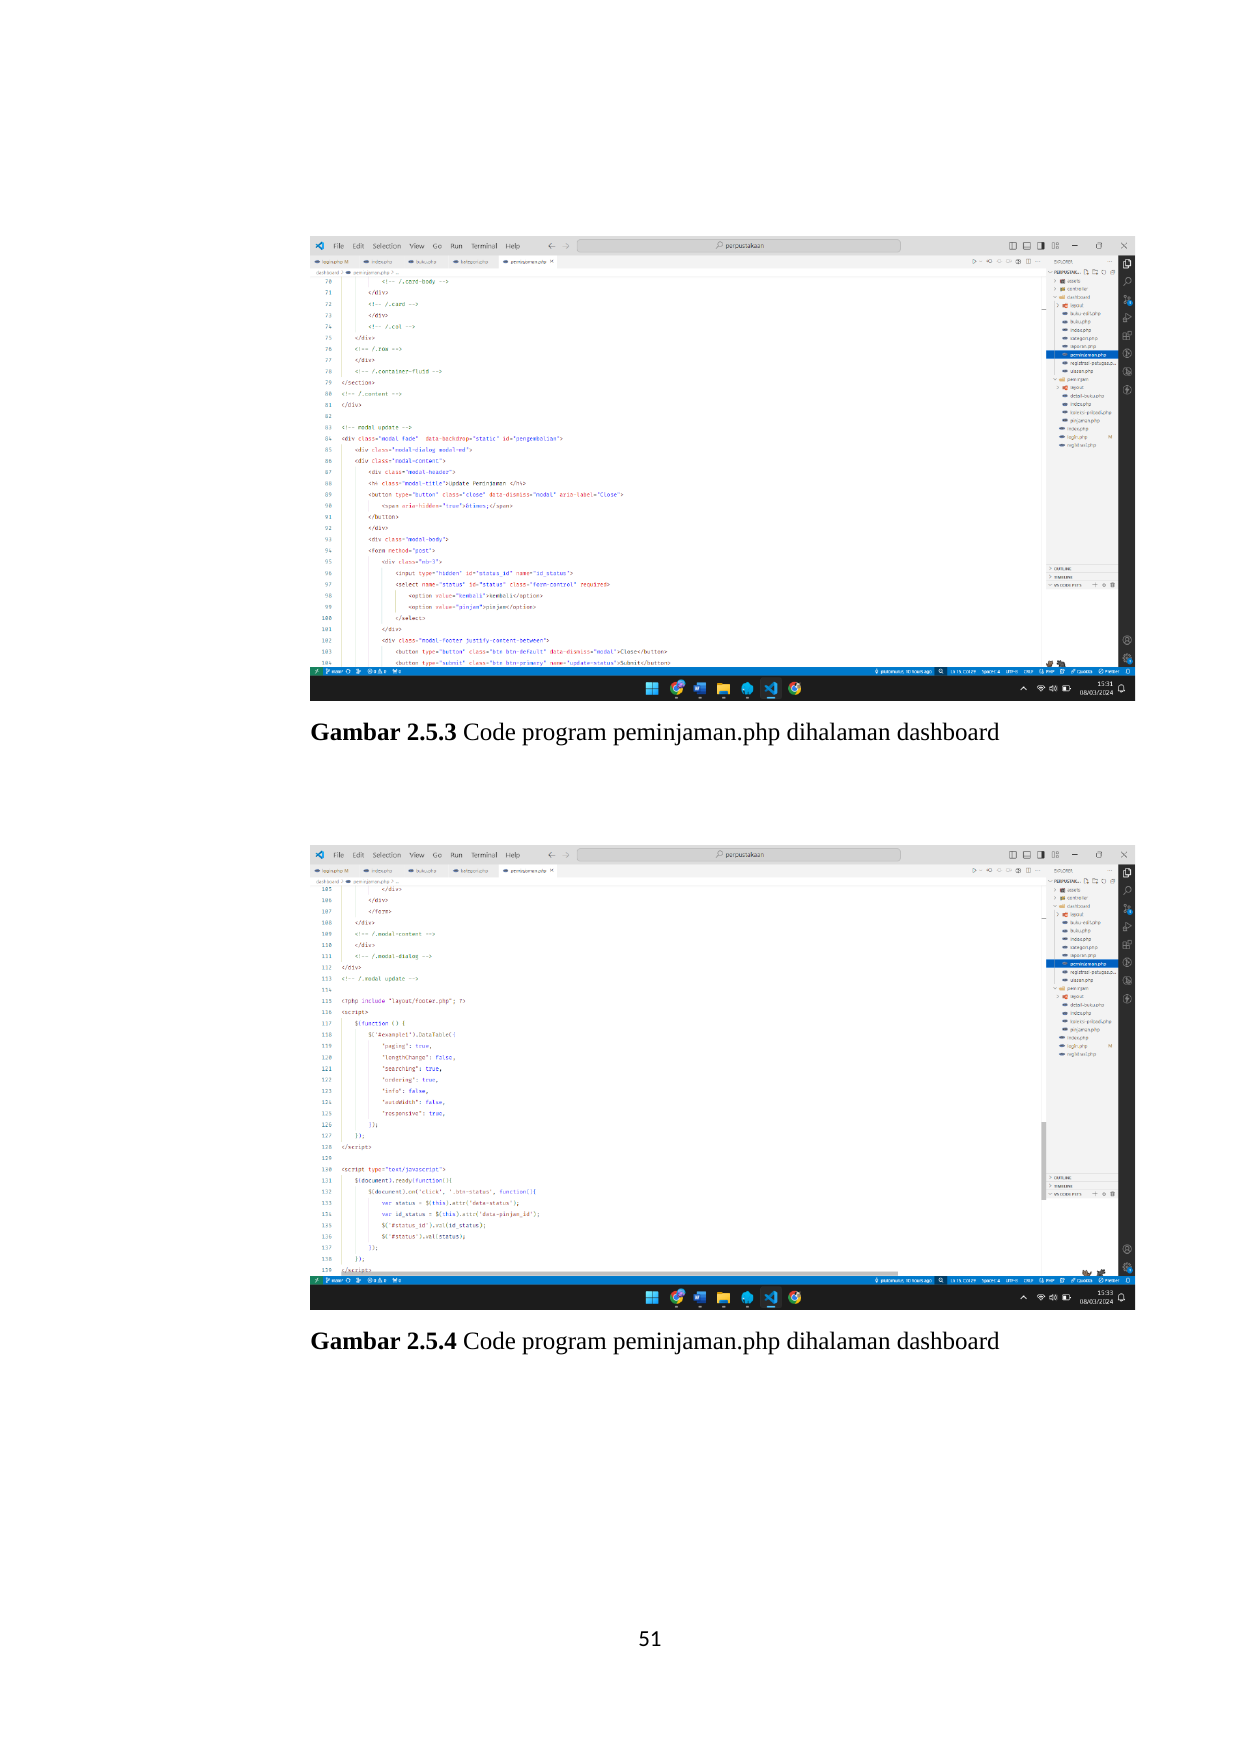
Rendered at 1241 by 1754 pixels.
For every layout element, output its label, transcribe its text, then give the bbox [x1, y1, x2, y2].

text Gambar 2.5.4 Code program peminjaman.php dihalaman dashboard [236, 1326, 1063, 1355]
picture [310, 845, 1135, 1310]
text Gambar 2.5.3 Code program peminjaman.php dihalaman dashboard [236, 717, 1063, 746]
picture [310, 236, 1135, 701]
